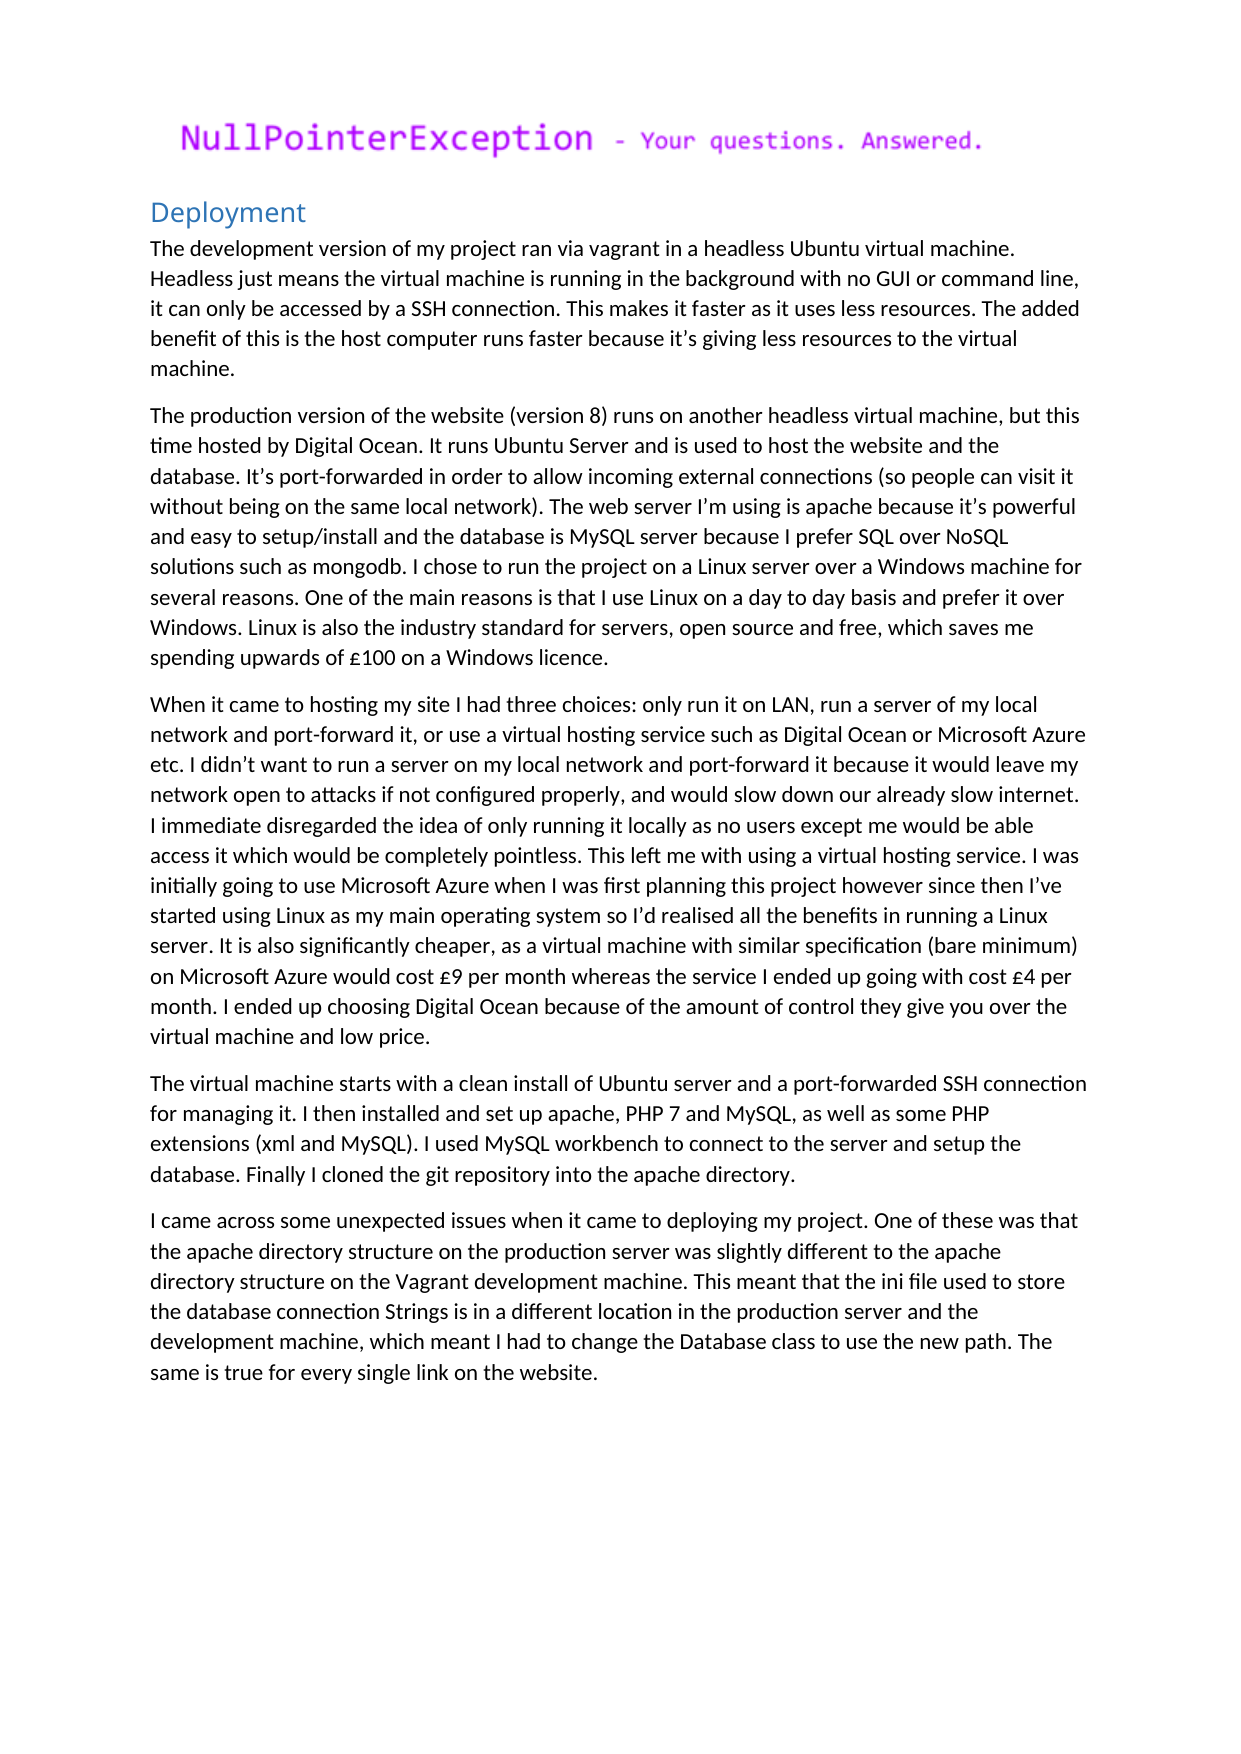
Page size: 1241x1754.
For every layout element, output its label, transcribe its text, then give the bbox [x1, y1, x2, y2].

text The production version of the website (version 8) runs on another headless virtual machine, but this time hosted by Digital Ocean. It runs Ubuntu Server and is used to host the website and the database. It’s port-forwarded in order to allow incoming external connections (so people can visit it without being on the same local network). The web server I’m using is apache because it’s powerful and easy to setup/install and the database is MySQL server because I prefer SQL over NoSQL solutions such as mongodb. I chose to run the project on a Linux server over a Windows machine for several reasons. One of the main reasons is that I use Linux on a day to day basis and prefer it over Windows. Linux is also the industry standard for servers, open source and free, which saves me spending upwards of £100 on a Windows licence. [150, 401, 1090, 671]
text When it came to hosting my site I had three choices: only run it on LAN, run a server of my local network and port-forward it, or use a virtual hosting service such as Digital Ocean or Microsoft Azure etc. I didn’t want to run a server on my local network and port-forward it because it would leave my network open to attacks if not configured properly, and would slow down our already slow internet. I immediate disregarded the idea of only running it locally as no users except me would be able access it which would be completely pointless. This left me with using a virtual hosting service. I was initially going to use Microsoft Azure when I was first planning this project however since then I’ve started using Linux as my main operating system so I’d realised all the benefits in running a Linux server. It is also significantly cheaper, as a virtual machine with similar specification (bare minimum) on Microsoft Azure would cost £9 per month whereas the service I ended up going with cost £4 per month. I ended up choosing Digital Ocean because of the amount of control they give you over the virtual machine and low price. [150, 690, 1090, 1050]
text The virtual machine starts with a clean install of Ubuntu server and a port-forwarded SSH connection for managing it. I then installed and set up apache, PHP 7 and MySQL, as well as some PHP extensions (xml and MySQL). I used MySQL workbench to connect to the server and setup the database. Finally I cloned the git repository into the apache directory. [150, 1069, 1090, 1188]
picture [150, 73, 1091, 194]
text I came across some unexpected issues when it came to deploying my project. One of these was that the apache directory structure on the production server was slightly different to the apache directory structure on the Vagrant development machine. This meant that the ini file used to store the database connection Strings is in a different location in the production server and the development machine, which meant I had to change the Database class to use the new path. The same is true for every single link on the website. [150, 1207, 1090, 1386]
subtitle Deployment [150, 194, 1090, 231]
text The development version of my project ran via vagrant in a headless Ubuntu virtual machine. Headless just means the virtual machine is running in the background with no GUI or command line, it can only be accessed by a SSH connection. This makes it faster as it uses less resources. The added benefit of this is the host computer runs faster because it’s giving less resources to the virtual machine. [150, 234, 1090, 383]
